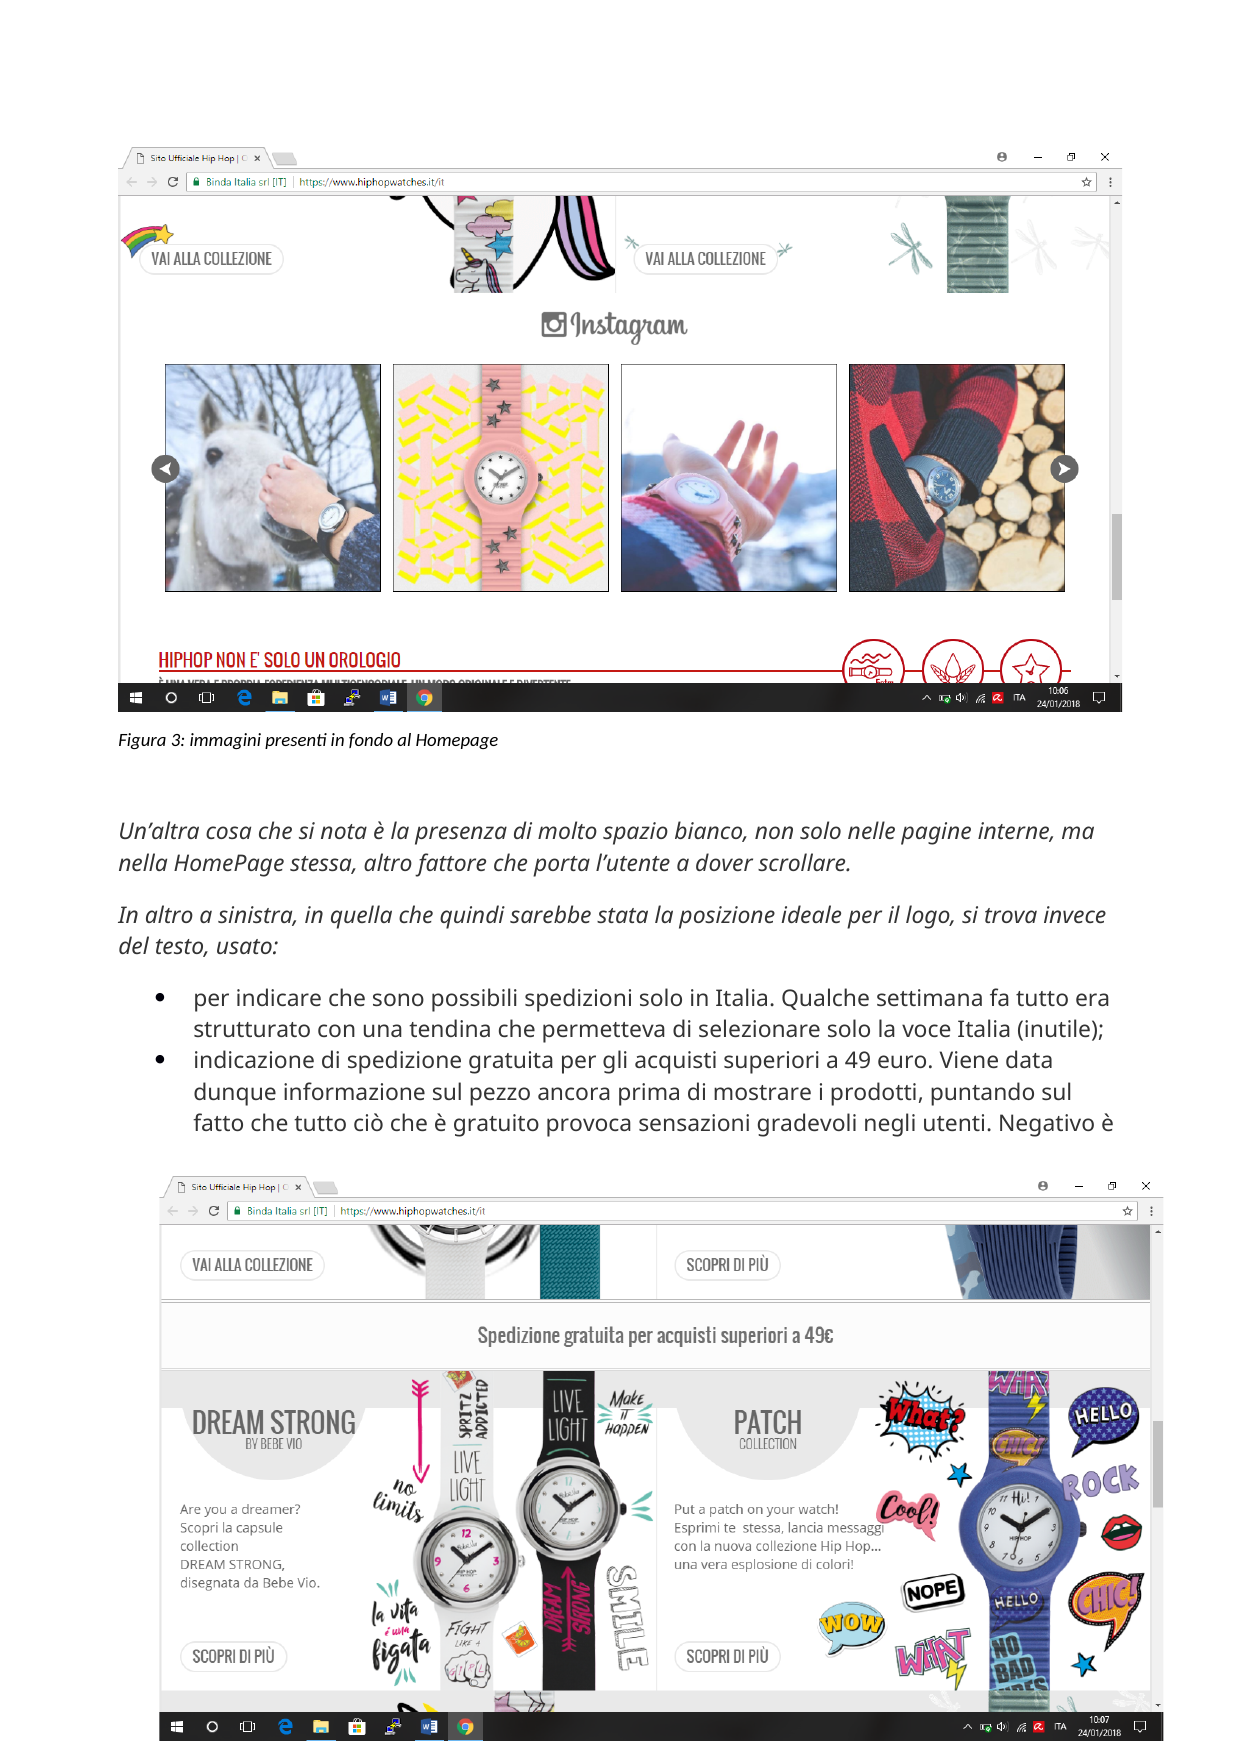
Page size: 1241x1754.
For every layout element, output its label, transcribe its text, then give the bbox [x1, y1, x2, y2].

picture [118, 147, 1123, 712]
text Un’altra cosa che si nota è la presenza di molto spazio bianco, non solo nelle pagine interne, ma nella HomePage stessa, altro fattore che porta l’utente a dover scrollare. [118, 815, 1122, 878]
list per indicare che sono possibili spedizioni solo in Italia. Qualche settimana fa tutto era strutturato con una tendina che permetteva di selezionare solo la voce Italia (inutile); [156, 982, 1122, 1044]
text Figura 3: immagini presenti in fondo al Homepage [118, 728, 1122, 751]
text In altro a sinistra, in quella che quindi sarebbe stata la posizione ideale per il logo, si trova invece del testo, usato: [118, 898, 1122, 961]
list indicazione di spedizione gratuita per gli acquisti superiori a 49 euro. Viene data dunque informazione sul pezzo ancora prima di mostrare i prodotti, puntando sul fatto che tutto ciò che è gratuito provoca sensazioni gradevoli negli utenti. Negativo è invece che tale scritta appaia due volte sulla stessa pagina: all’inizio e in mezzo alla griglia dei prodotti [156, 1044, 1122, 1138]
picture [159, 1176, 1164, 1741]
